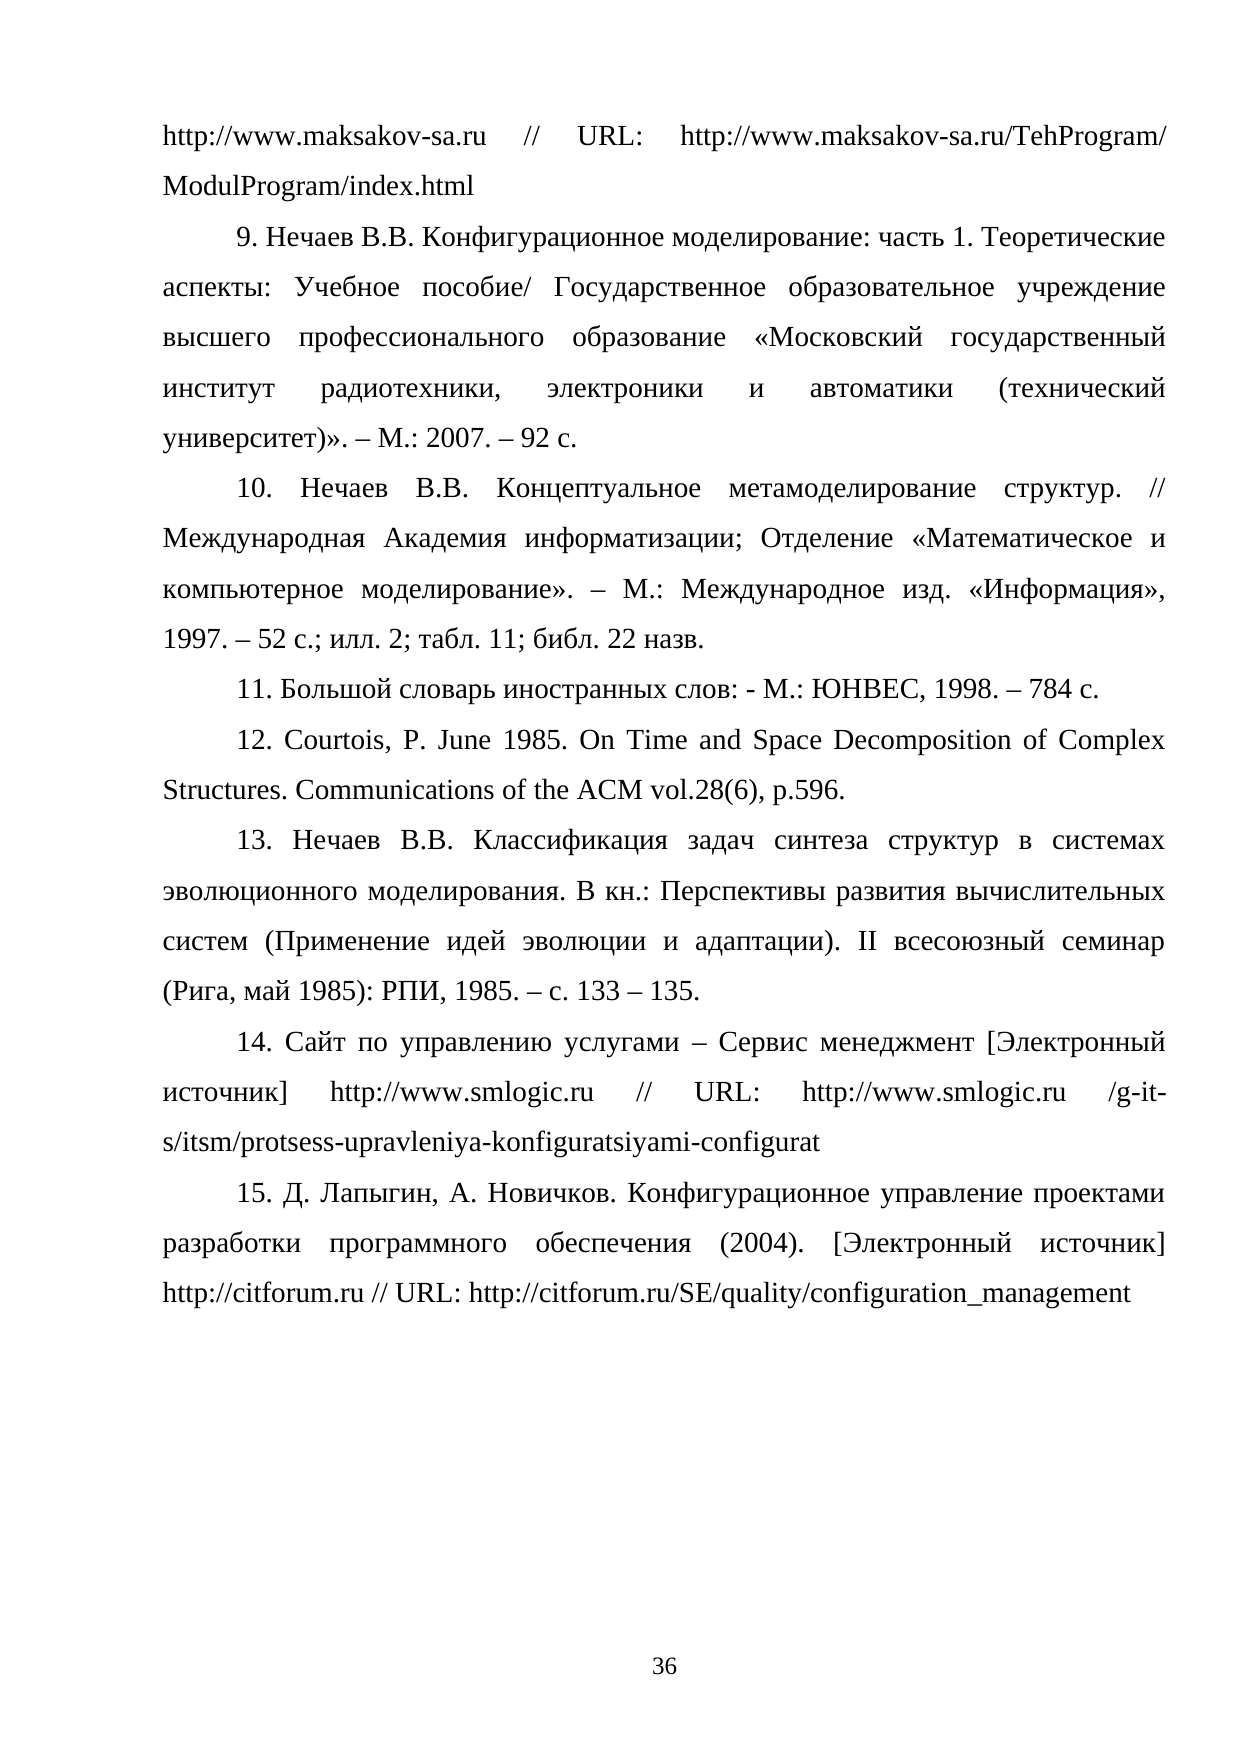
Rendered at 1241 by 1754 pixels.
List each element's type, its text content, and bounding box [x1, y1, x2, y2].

text 14. Сайт по управлению услугами – Сервис менеджмент [Электронный источник] http://www.smlogic.ru // URL: http://www.smlogic.ru /g-it-s/itsm/protsess-upravleniya-konfiguratsiyami-configurat [162, 1024, 1166, 1158]
text 15. Д. Лапыгин, А. Новичков. Конфигурационное управление проектами разработки программного обеспечения (2004). [Электронный источник] http://citforum.ru // URL: http://citforum.ru/SE/quality/configuration_management [162, 1175, 1166, 1309]
text 12. Courtois, P. June 1985. On Time and Space Decomposition of Complex Structures. Communications of the ACM vol.28(6), p.596. [162, 722, 1166, 806]
text 9. Нечаев В.В. Конфигурационное моделирование: часть 1. Теоретические аспекты: Учебное пособие/ Государственное образовательное учреждение высшего профессионального образование «Московский государственный институт радиотехники, электроники и автоматики (технический университет)». – М.: 2007. – 92 с. [162, 219, 1166, 453]
text 10. Нечаев В.В. Концептуальное метамоделирование структур. // Международная Академия информатизации; Отделение «Математическое и компьютерное моделирование». – М.: Международное изд. «Информация», 1997. – 52 с.; илл. 2; табл. 11; библ. 22 назв. [162, 470, 1166, 655]
text 11. Большой словарь иностранных слов: - М.: ЮНВЕС, 1998. – 784 с. [162, 672, 1166, 705]
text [162, 118, 1166, 202]
text 13. Нечаев В.В. Классификация задач синтеза структур в системах эволюционного моделирования. В кн.: Перспективы развития вычислительных систем (Применение идей эволюции и адаптации). II всесоюзный семинар (Рига, май 1985): РПИ, 1985. – с. 133 – 135. [162, 822, 1166, 1007]
